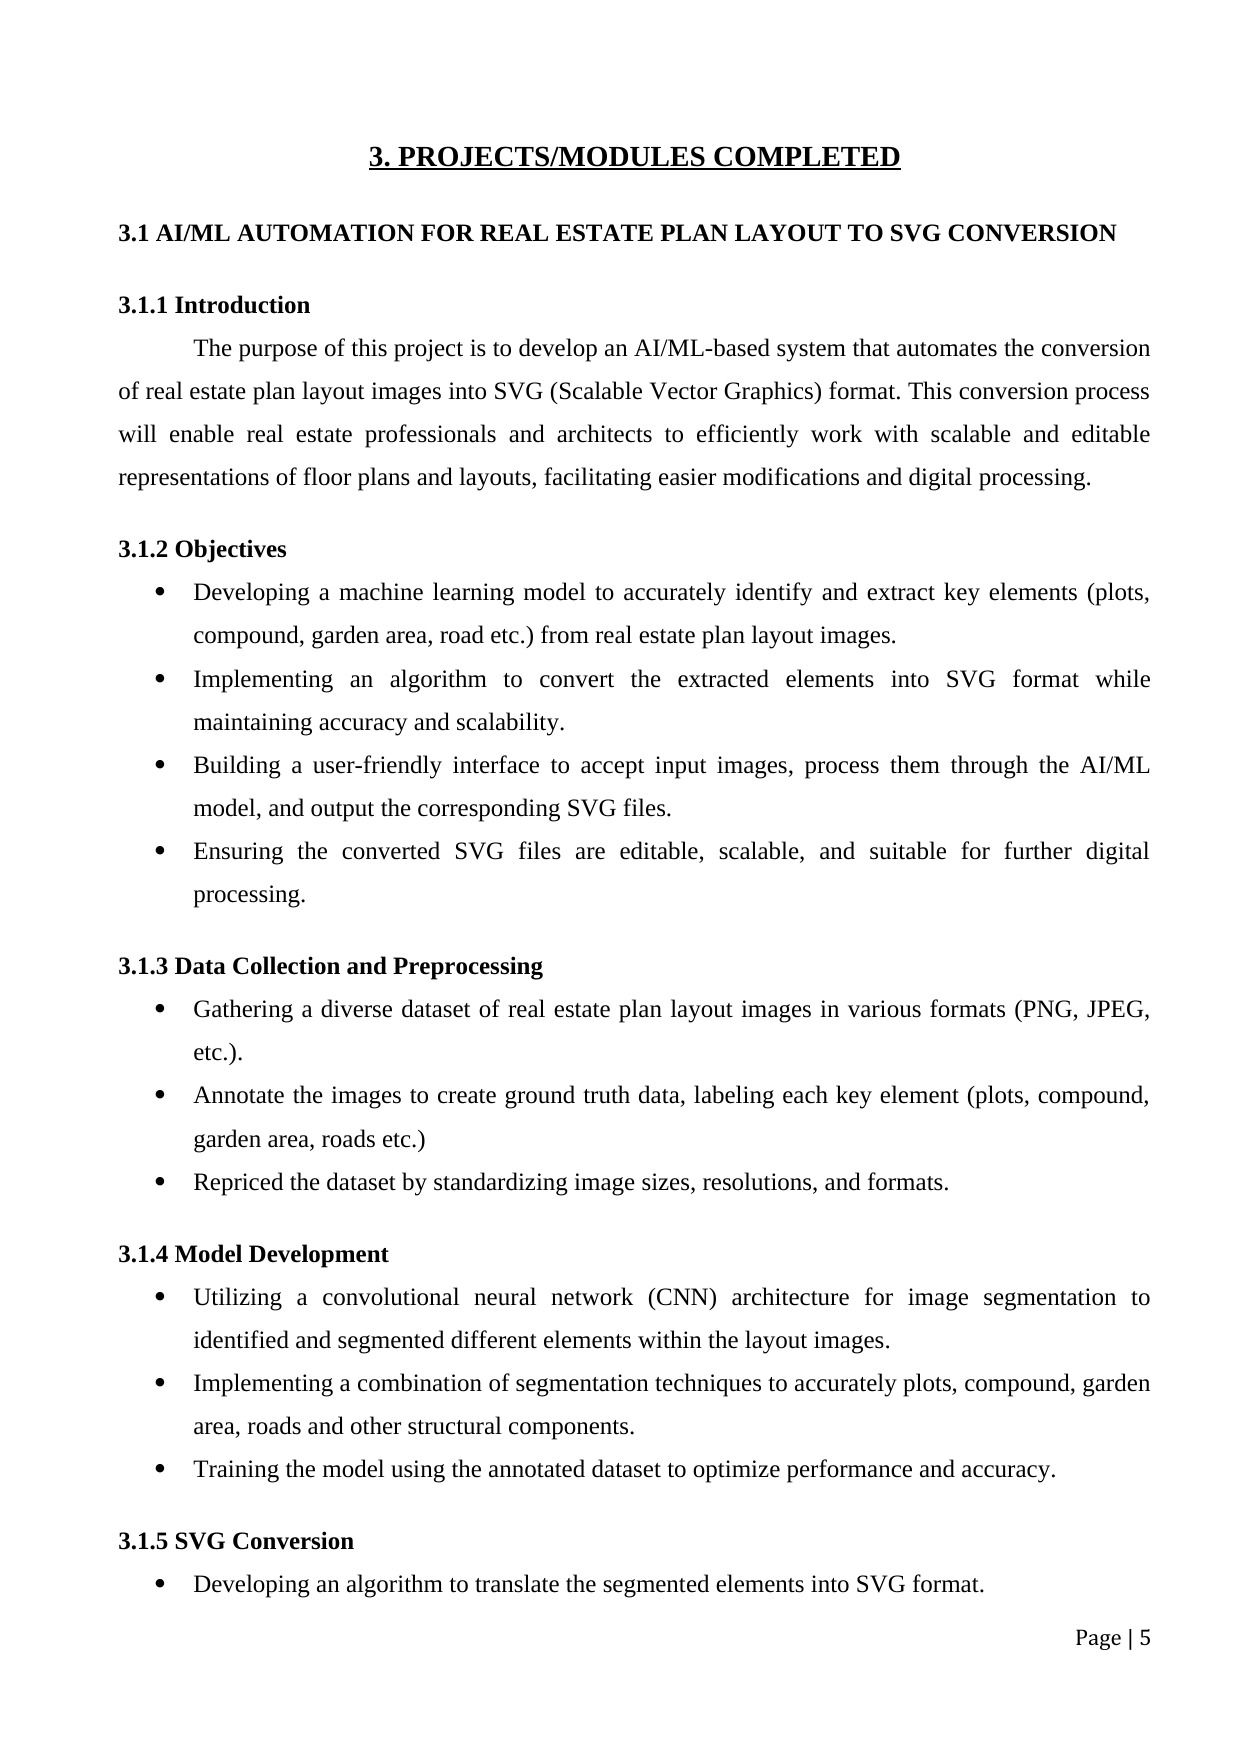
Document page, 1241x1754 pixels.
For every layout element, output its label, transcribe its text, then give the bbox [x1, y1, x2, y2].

text 3.1.4 Model Development [118, 1239, 1152, 1267]
list Developing an algorithm to translate the segmented elements into SVG format. [156, 1569, 1152, 1598]
list Implementing an algorithm to convert the extracted elements into SVG format while maintaining accuracy and scalability. [156, 664, 1152, 736]
text 3.1 AI/ML AUTOMATION FOR REAL ESTATE PLAN LAYOUT TO SVG CONVERSION [118, 218, 1152, 247]
list Implementing a combination of segmentation techniques to accurately plots, compound, garden area, roads and other structural components. [156, 1368, 1152, 1440]
text 3.1.5 SVG Conversion [118, 1526, 1152, 1555]
text 3.1.2 Objectives [118, 534, 1152, 563]
list Building a user-friendly interface to accept input images, process them through the AI/ML model, and output the corresponding SVG files. [156, 750, 1152, 822]
text The purpose of this project is to develop an AI/ML-based system that automates the conversion of real estate plan layout images into SVG (Scalable Vector Graphics) format. This conversion process will enable real estate professionals and architects to efficiently work with scalable and editable representations of floor plans and layouts, facilitating easier modifications and digital processing. [118, 333, 1152, 491]
list Gathering a diverse dataset of real estate plan layout images in various formats (PNG, JPEG, etc.). [156, 994, 1152, 1066]
list Repriced the dataset by standardizing image sizes, resolutions, and formats. [156, 1167, 1152, 1196]
list Annotate the images to create ground truth data, labeling each key element (plots, compound, garden area, roads etc.) [156, 1081, 1152, 1152]
list Developing a machine learning model to accurately identify and extract key elements (plots, compound, garden area, road etc.) from real estate plan layout images. [156, 577, 1152, 649]
list Training the model using the annotated dataset to optimize performance and accuracy. [156, 1454, 1152, 1483]
text 3. PROJECTS/MODULES COMPLETED [118, 139, 1152, 172]
list Utilizing a convolutional neural network (CNN) architecture for image segmentation to identified and segmented different elements within the layout images. [156, 1282, 1152, 1354]
text 3.1.1 Introduction [118, 290, 1152, 319]
list Ensuring the converted SVG files are editable, scalable, and suitable for further digital processing. [156, 836, 1152, 908]
text 3.1.3 Data Collection and Preprocessing [118, 951, 1152, 980]
